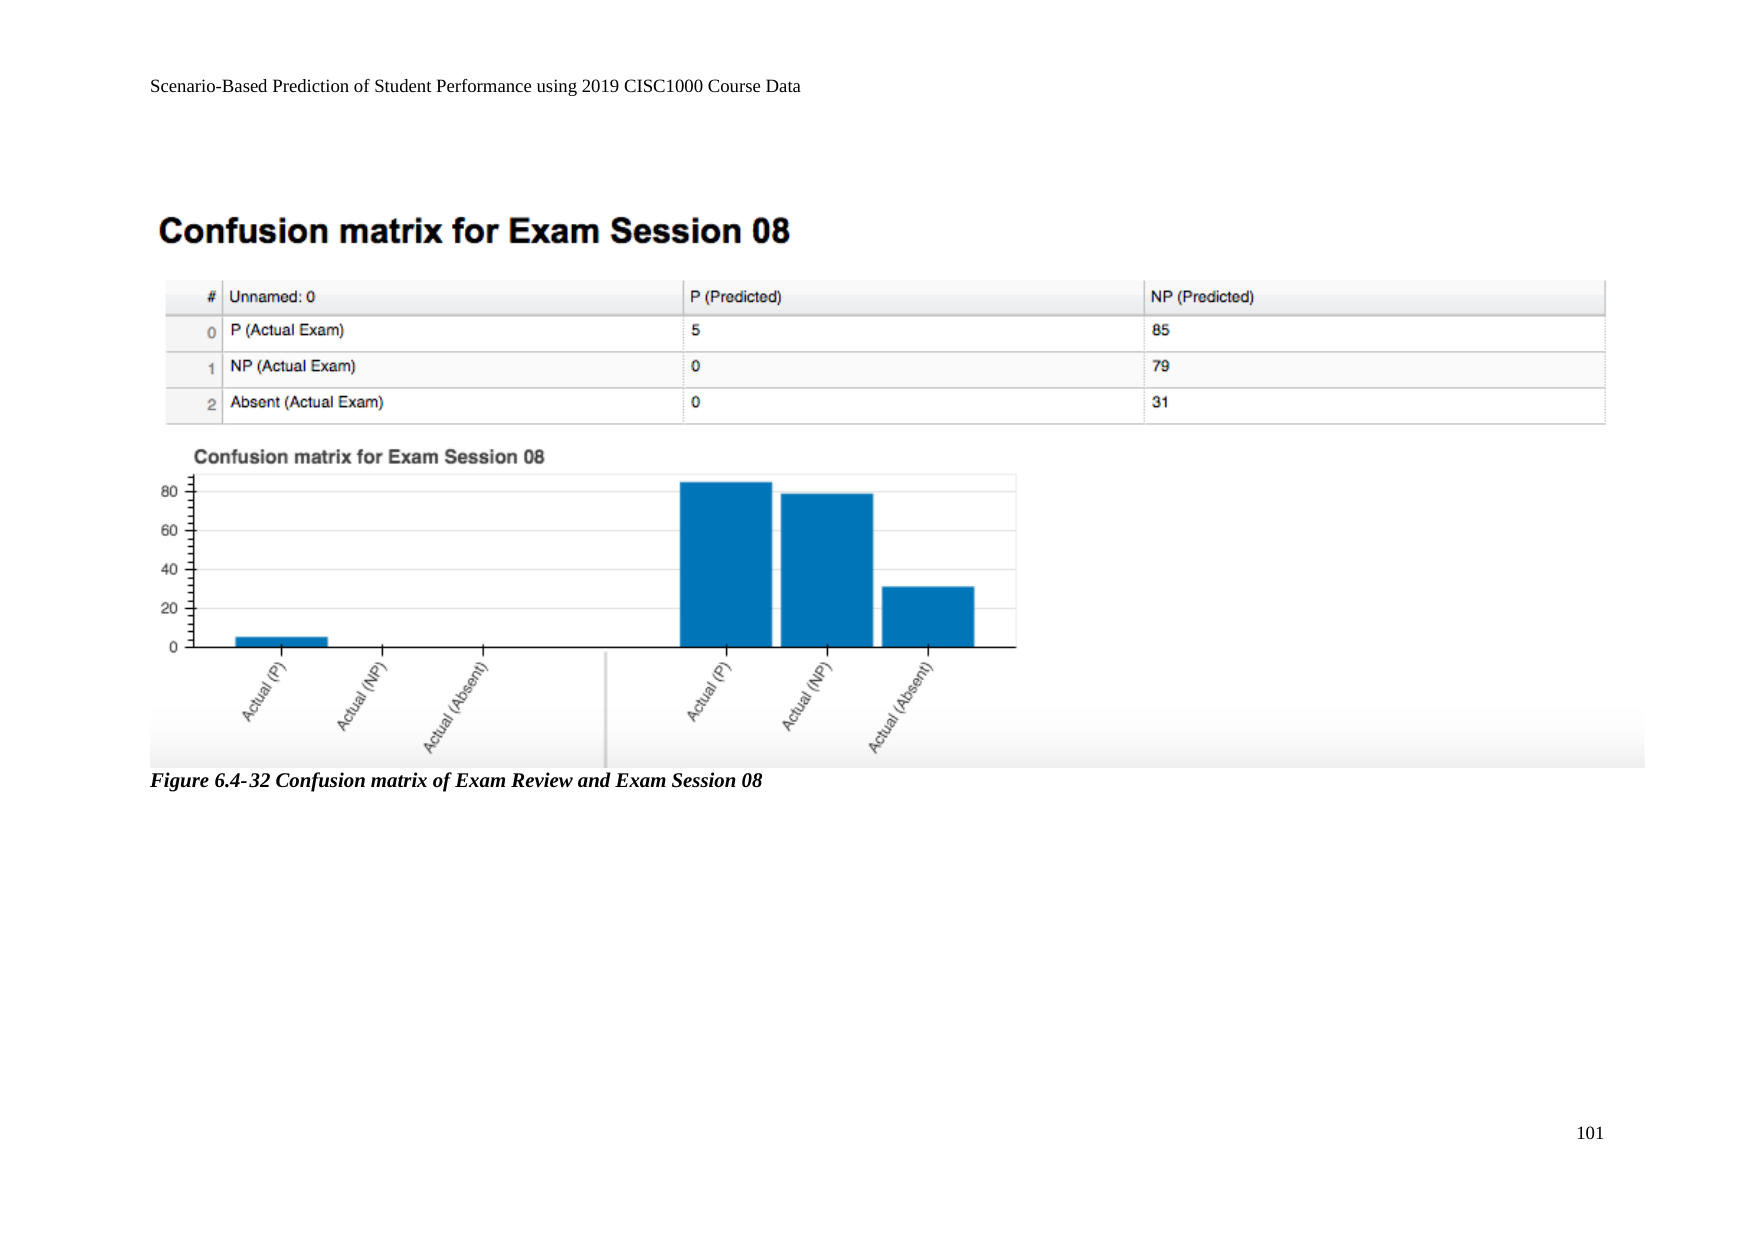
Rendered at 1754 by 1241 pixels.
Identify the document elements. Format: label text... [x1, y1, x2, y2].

picture [150, 187, 1645, 768]
